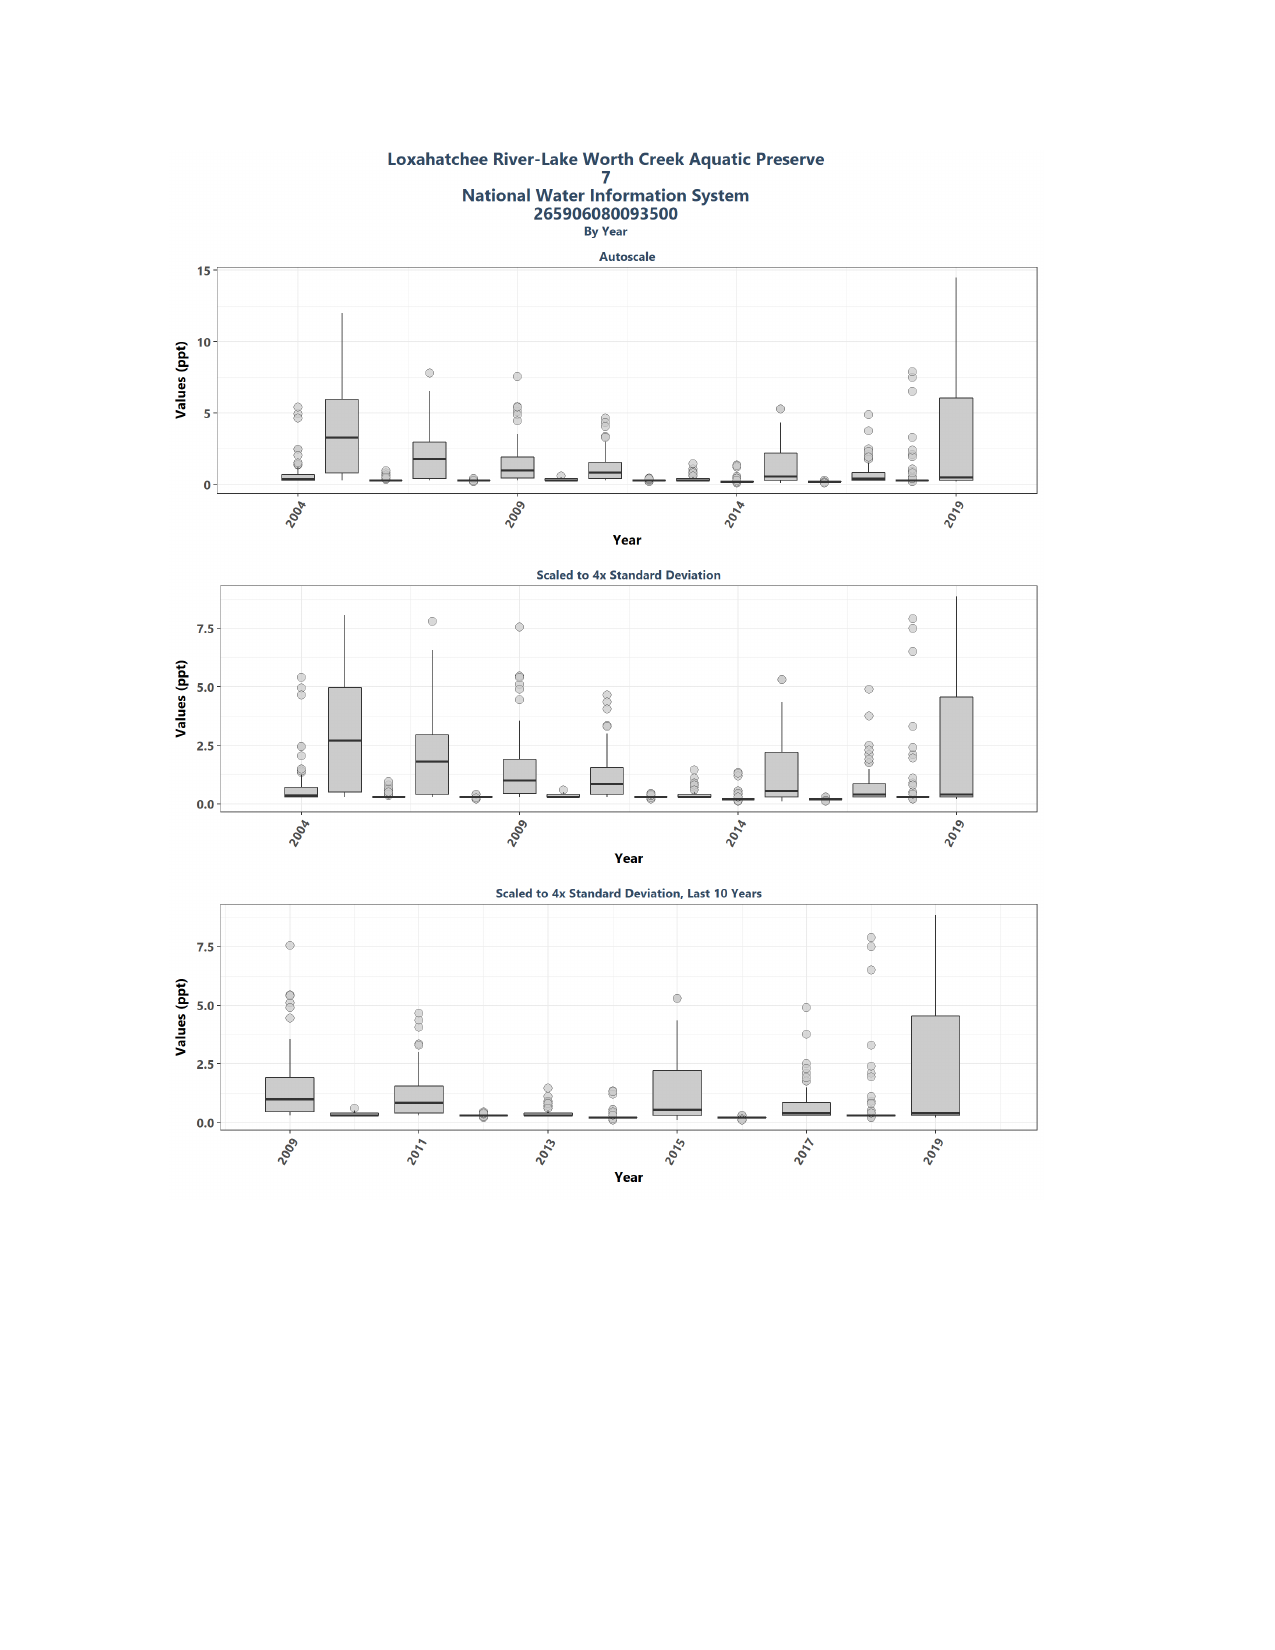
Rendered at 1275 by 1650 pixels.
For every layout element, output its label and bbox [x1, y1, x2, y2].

picture [168, 150, 1044, 1200]
